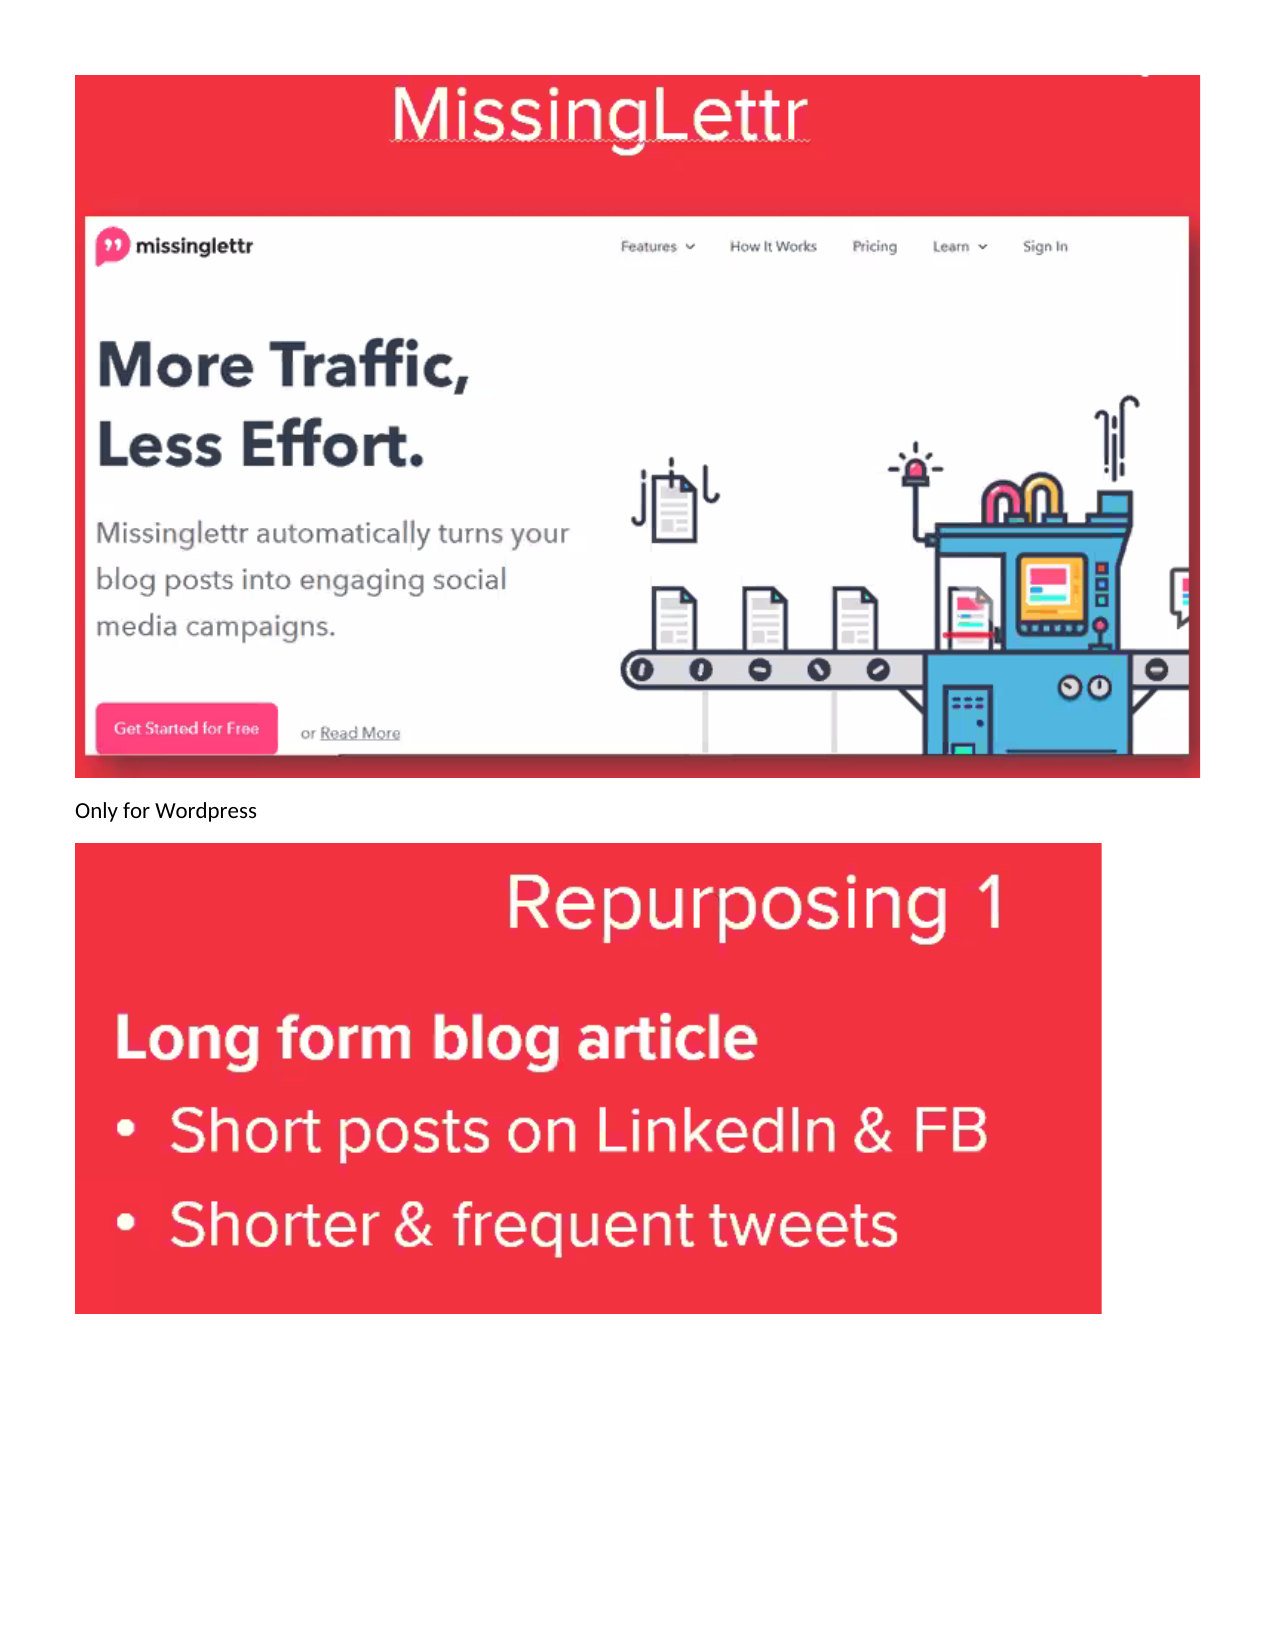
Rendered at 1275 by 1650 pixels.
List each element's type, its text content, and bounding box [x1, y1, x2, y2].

picture [75, 843, 1102, 1314]
picture [75, 75, 1200, 778]
text Only for Wordpress [75, 796, 1200, 824]
